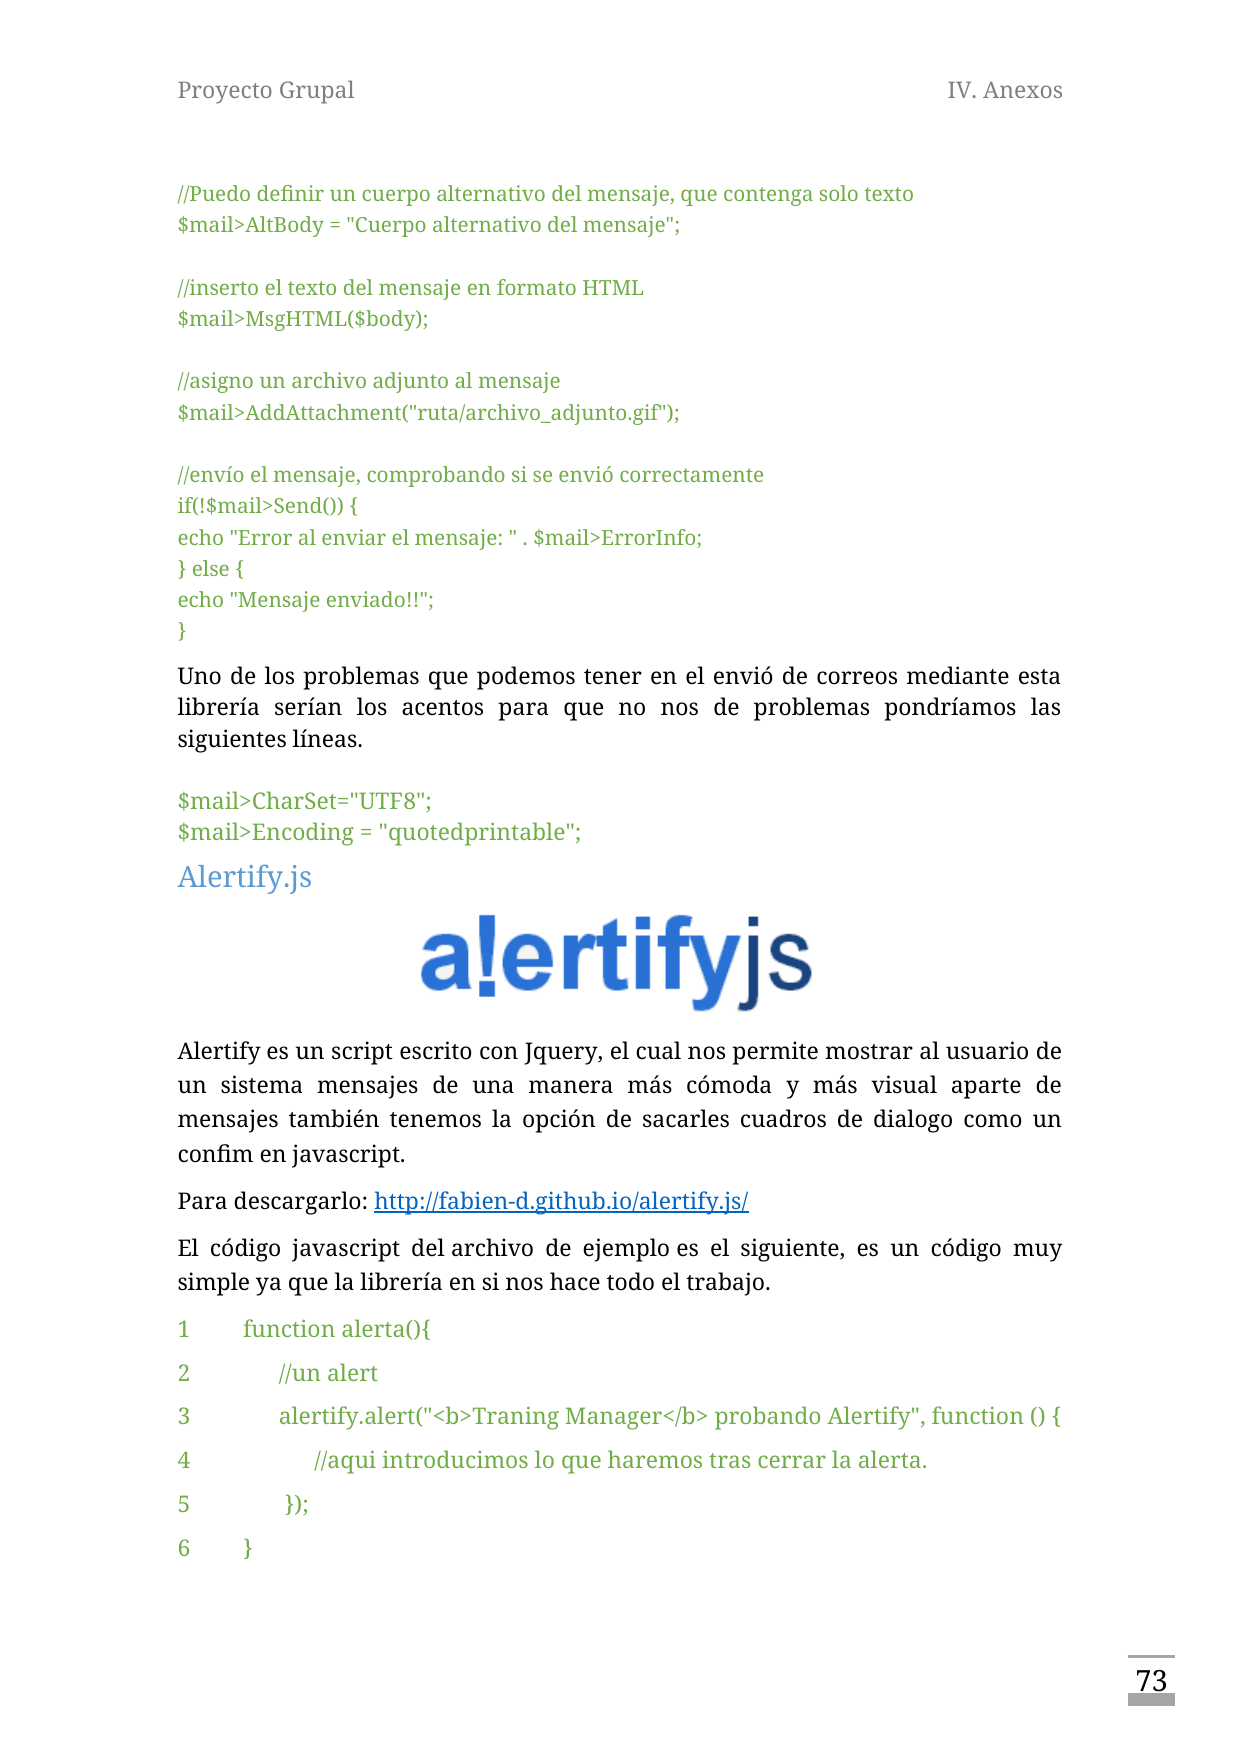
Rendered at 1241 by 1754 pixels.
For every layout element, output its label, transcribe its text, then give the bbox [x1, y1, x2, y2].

subtitle Alertify.js [177, 856, 1063, 896]
text El código javascript del archivo de ejemplo es el siguiente, es un código muy simple ya que la librería en si nos hace todo el trabajo. [177, 1232, 1063, 1297]
text Uno de los problemas que podemos tener en el envió de correos mediante esta librería serían los acentos para que no nos de problemas pondríamos las siguientes líneas. [177, 660, 1063, 754]
text Para descargarlo: http://fabien-d.github.io/alertify.js/ [177, 1185, 1063, 1216]
picture [420, 895, 820, 1019]
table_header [177, 1313, 243, 1575]
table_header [243, 1313, 1240, 1575]
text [177, 148, 1063, 645]
text Alertify es un script escrito con Jquery, el cual nos permite mostrar al usuario de un sistema mensajes de una manera más cómoda y más visual aparte de mensajes también tenemos la opción de sacarles cuadros de dialogo como un confim en javascript. [177, 1035, 1063, 1169]
text $mail>CharSet="UTF8"; $mail>Encoding = "quotedprintable"; [177, 785, 1063, 848]
